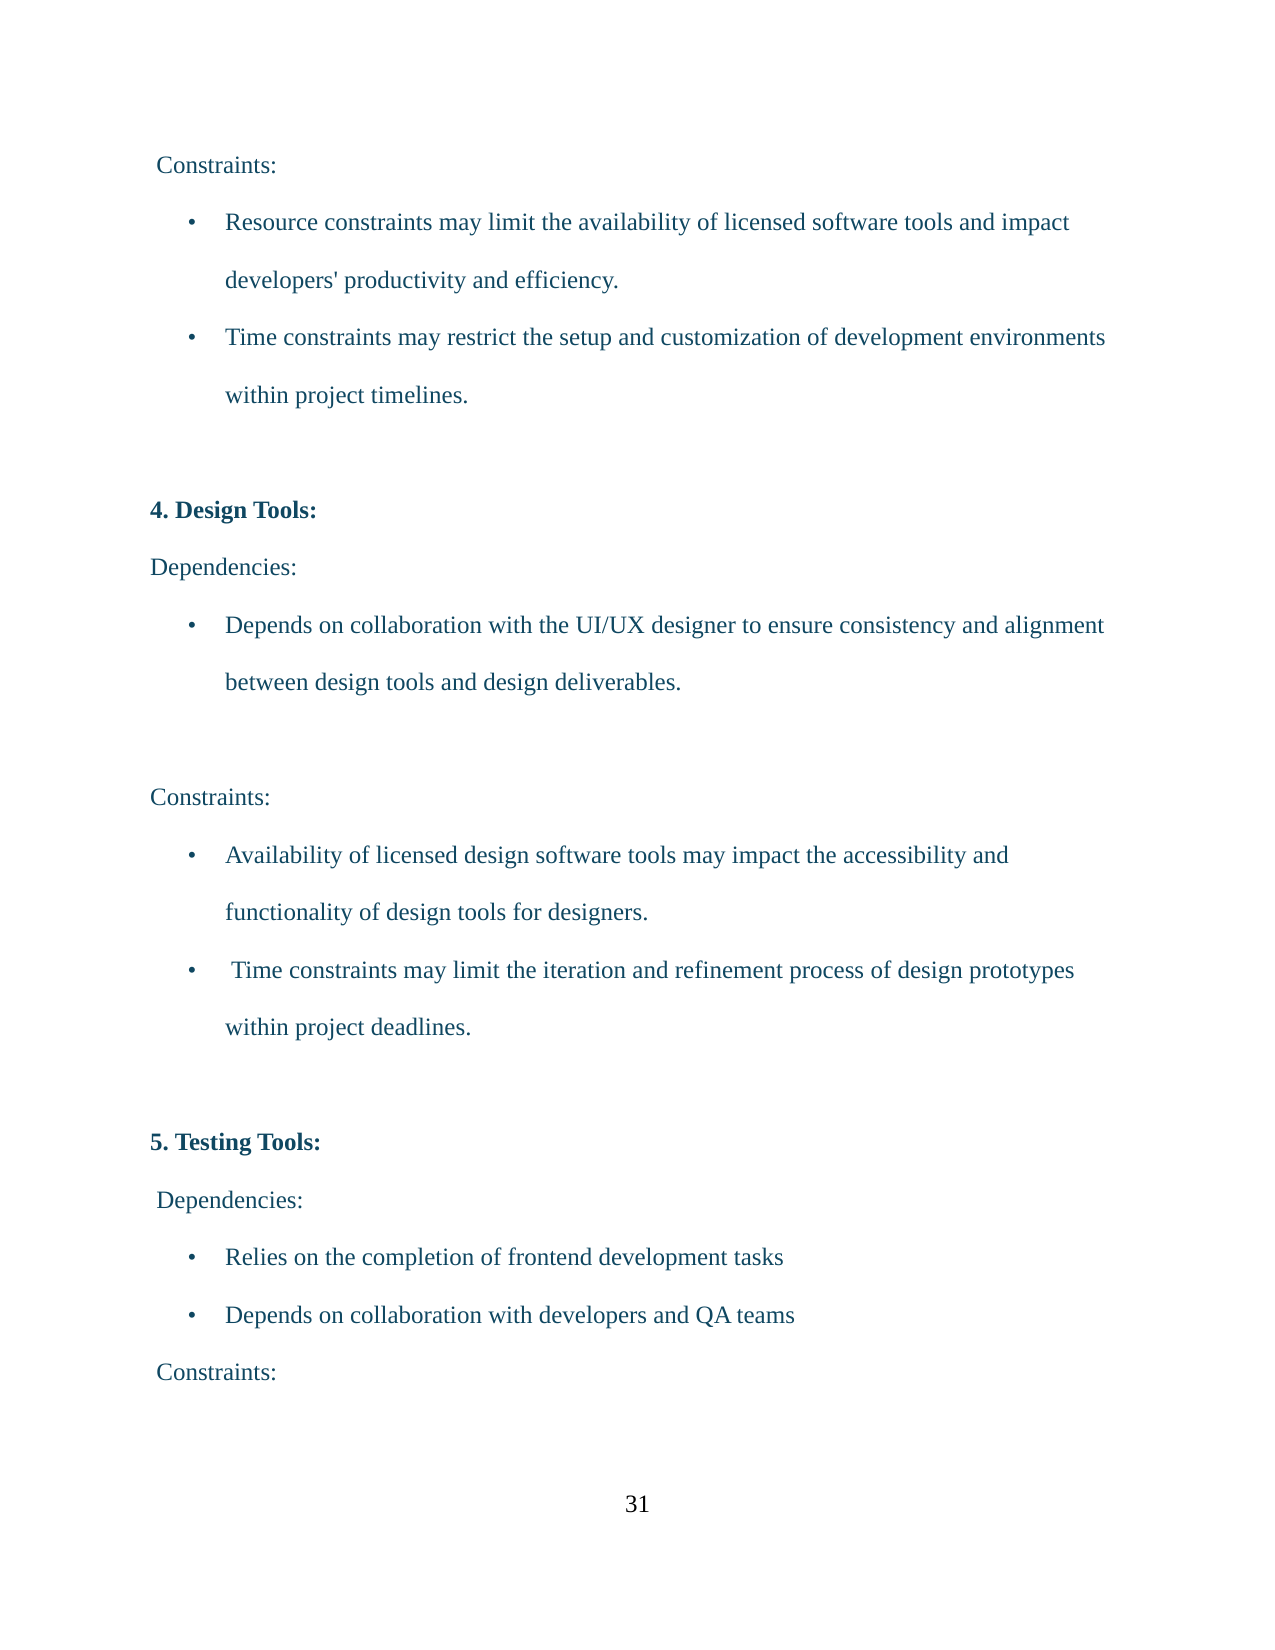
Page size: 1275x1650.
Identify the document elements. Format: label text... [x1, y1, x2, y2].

text Dependencies: [150, 1185, 1125, 1214]
text Dependencies: [150, 552, 1125, 581]
list Availability of licensed design software tools may impact the accessibility and functionality of design tools for designers. [187, 840, 1125, 926]
list Time constraints may limit the iteration and refinement process of design prototypes within project deadlines. [187, 955, 1125, 1041]
text Constraints: [150, 150, 1125, 179]
list Depends on collaboration with the UI/UX designer to ensure consistency and alignment between design tools and design deliverables. [187, 610, 1125, 696]
list Relies on the completion of frontend development tasks [187, 1242, 1125, 1271]
list Time constraints may restrict the setup and customization of development environments within project timelines. [187, 322, 1125, 409]
text Constraints: [150, 782, 1125, 811]
list Resource constraints may limit the availability of licensed software tools and impact developers' productivity and efficiency. [187, 207, 1125, 294]
text 5. Testing Tools: [150, 1127, 1125, 1156]
list Depends on collaboration with developers and QA teams [187, 1300, 1125, 1329]
text Constraints: [150, 1357, 1125, 1386]
text 4. Design Tools: [150, 495, 1125, 524]
